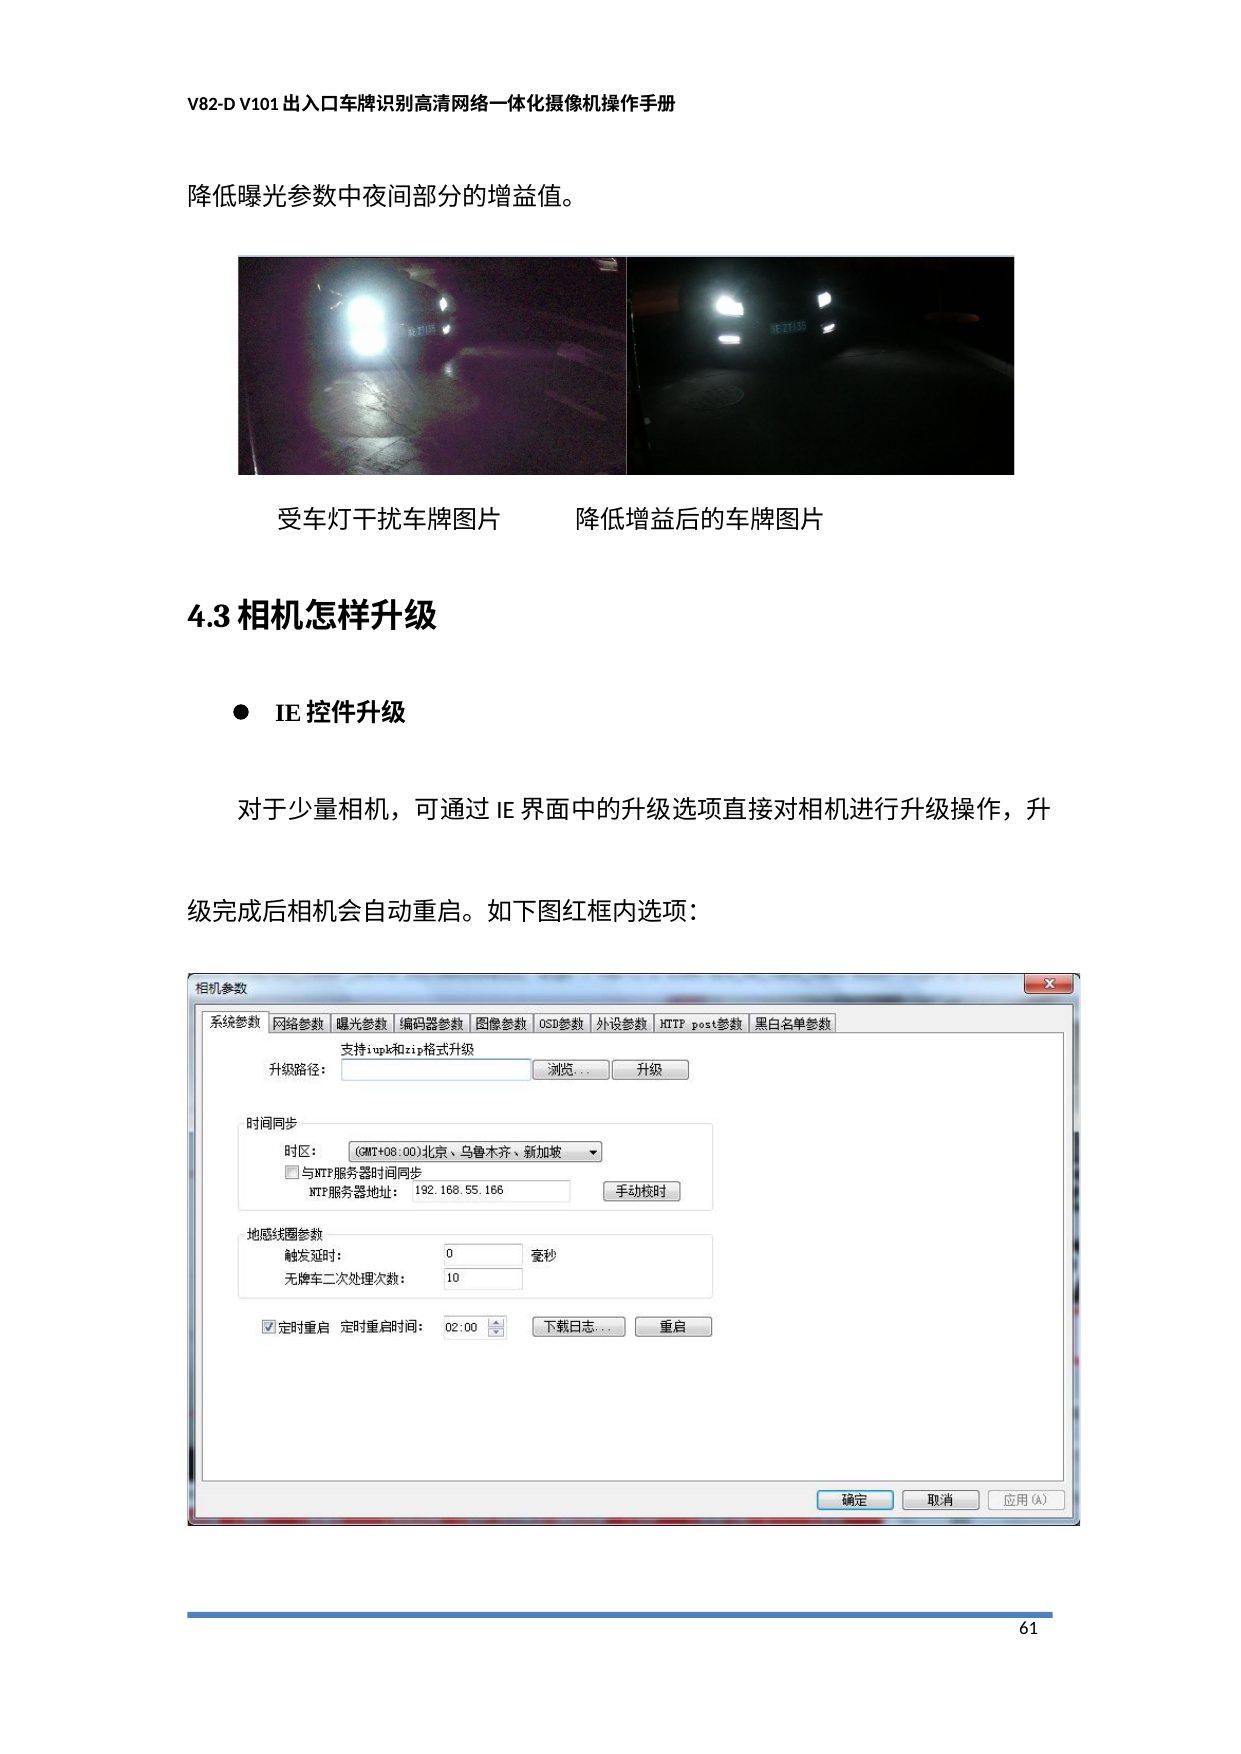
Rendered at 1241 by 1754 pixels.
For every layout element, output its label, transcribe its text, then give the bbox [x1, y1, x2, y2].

picture [187, 973, 1081, 1526]
subtitle 4.3相机怎样升级 [187, 579, 1053, 647]
picture [237, 255, 1015, 475]
text 对于少量相机，可通过IE界面中的升级选项直接对相机进行升级操作，升级完成后相机会自动重启。如下图红框内选项： [187, 773, 1053, 943]
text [187, 160, 1053, 228]
text 受车灯干扰车牌图片 降低增益后的车牌图片 [187, 484, 1053, 552]
list IE控件升级 [187, 676, 1053, 744]
